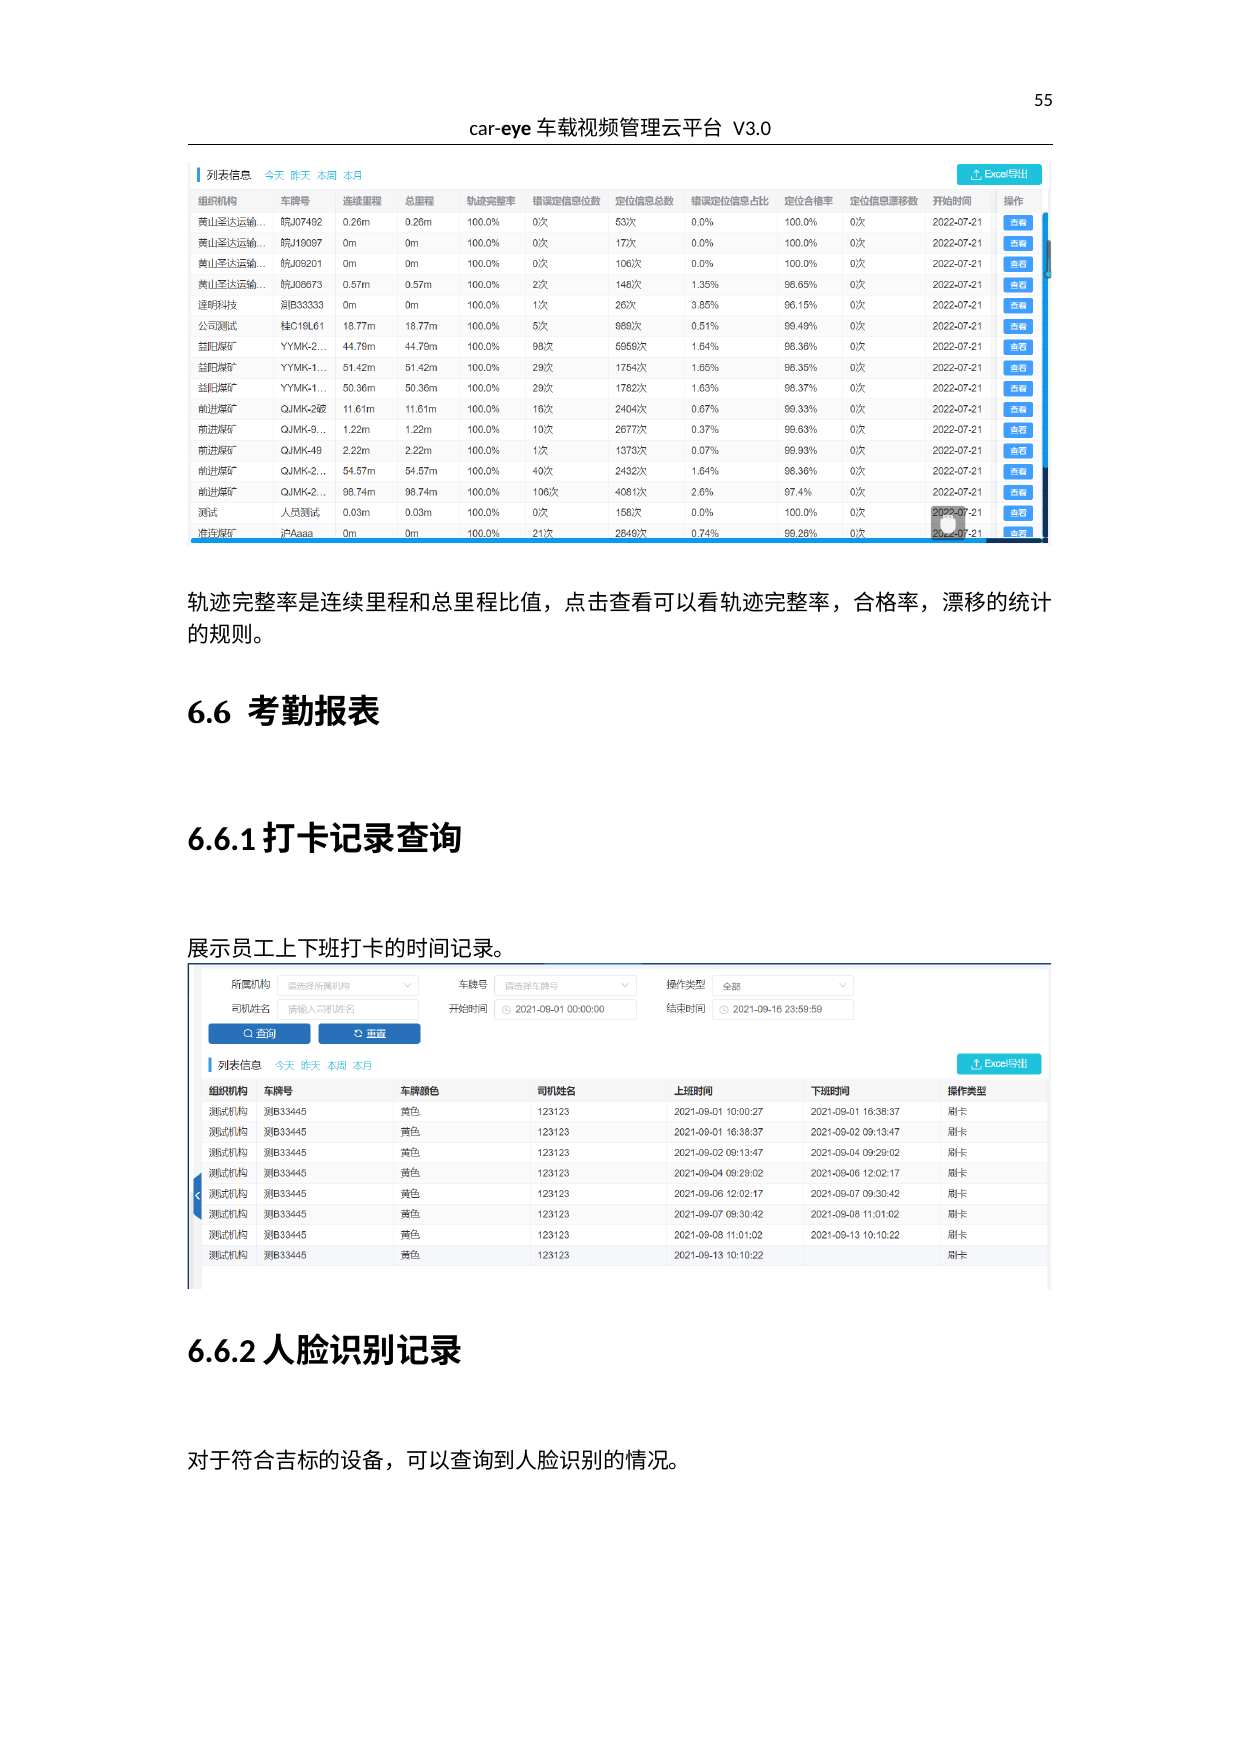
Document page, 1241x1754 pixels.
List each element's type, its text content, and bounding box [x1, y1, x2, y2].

text 展示员工上下班打卡的时间记录。 [187, 931, 1053, 963]
text 对于符合吉标的设备，可以查询到人脸识别的情况。 [187, 1443, 1053, 1475]
subtitle 人脸识别记录 [187, 1316, 1053, 1381]
subtitle 打卡记录查询 [187, 804, 1053, 869]
subtitle 考勤报表 [187, 677, 1053, 742]
picture [187, 162, 1052, 546]
picture [187, 963, 1052, 1289]
text 轨迹完整率是连续里程和总里程比值，点击查看可以看轨迹完整率，合格率，漂移的统计的规则。 [187, 584, 1053, 649]
